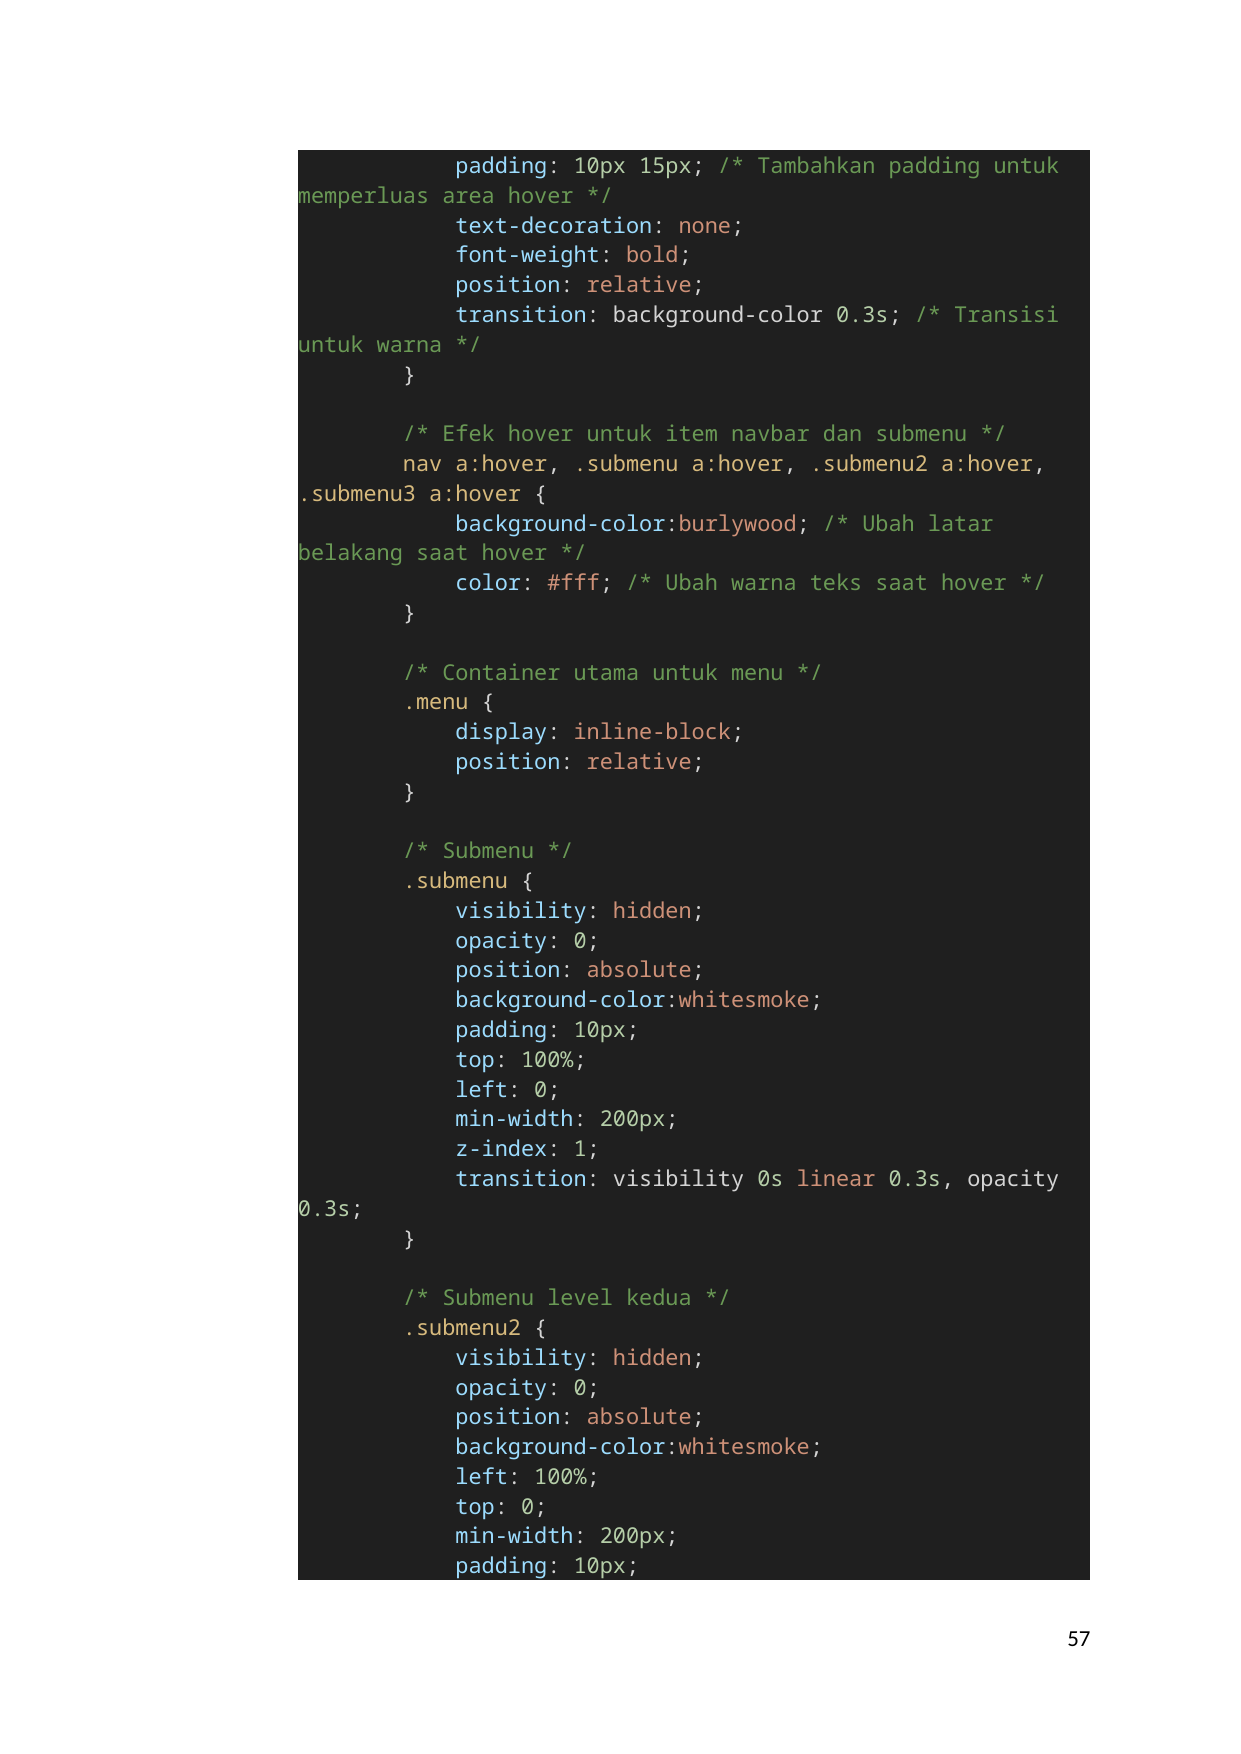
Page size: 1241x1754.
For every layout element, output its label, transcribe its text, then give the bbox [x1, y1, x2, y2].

text min-width: 200px; [298, 1520, 1090, 1550]
text left: 100%; [298, 1461, 1090, 1491]
text opacity: 0; [298, 1371, 1090, 1401]
text top: 0; [298, 1491, 1090, 1520]
text /* Efek hover untuk item navbar dan submenu */ [298, 418, 1090, 448]
text text-decoration: none; [298, 209, 1090, 239]
text .submenu { [298, 865, 1090, 895]
text background-color:whitesmoke; [298, 1431, 1090, 1461]
text padding: 10px; [298, 1014, 1090, 1044]
text transition: background-color 0.3s; /* Transisi untuk warna */ [298, 299, 1090, 358]
text transition: visibility 0s linear 0.3s, opacity 0.3s; [298, 1163, 1090, 1222]
text font-weight: bold; [298, 239, 1090, 269]
text } [298, 358, 1090, 388]
text /* Submenu level kedua */ [298, 1282, 1090, 1312]
text background-color:whitesmoke; [298, 984, 1090, 1014]
text } [298, 1222, 1090, 1252]
text position: relative; [298, 269, 1090, 299]
text position: absolute; [298, 954, 1090, 984]
text display: inline-block; [298, 716, 1090, 746]
text visibility: hidden; [298, 1342, 1090, 1371]
text position: relative; [298, 746, 1090, 776]
text opacity: 0; [298, 924, 1090, 954]
text visibility: hidden; [298, 895, 1090, 924]
text position: absolute; [298, 1401, 1090, 1431]
text color: #fff; /* Ubah warna teks saat hover */ [298, 567, 1090, 597]
text /* Submenu */ [298, 835, 1090, 865]
text left: 0; [298, 1073, 1090, 1103]
text } [298, 597, 1090, 627]
text .submenu2 { [298, 1312, 1090, 1342]
text background-color:burlywood; /* Ubah latar belakang saat hover */ [298, 507, 1090, 567]
text z-index: 1; [298, 1133, 1090, 1163]
text .menu { [298, 686, 1090, 716]
text top: 100%; [298, 1044, 1090, 1073]
text /* Container utama untuk menu */ [298, 656, 1090, 686]
text padding: 10px 15px; /* Tambahkan padding untuk memperluas area hover */ [298, 150, 1090, 209]
text nav a:hover, .submenu a:hover, .submenu2 a:hover, .submenu3 a:hover { [298, 448, 1090, 507]
text padding: 10px; [298, 1550, 1090, 1580]
text } [298, 776, 1090, 805]
text min-width: 200px; [298, 1103, 1090, 1133]
